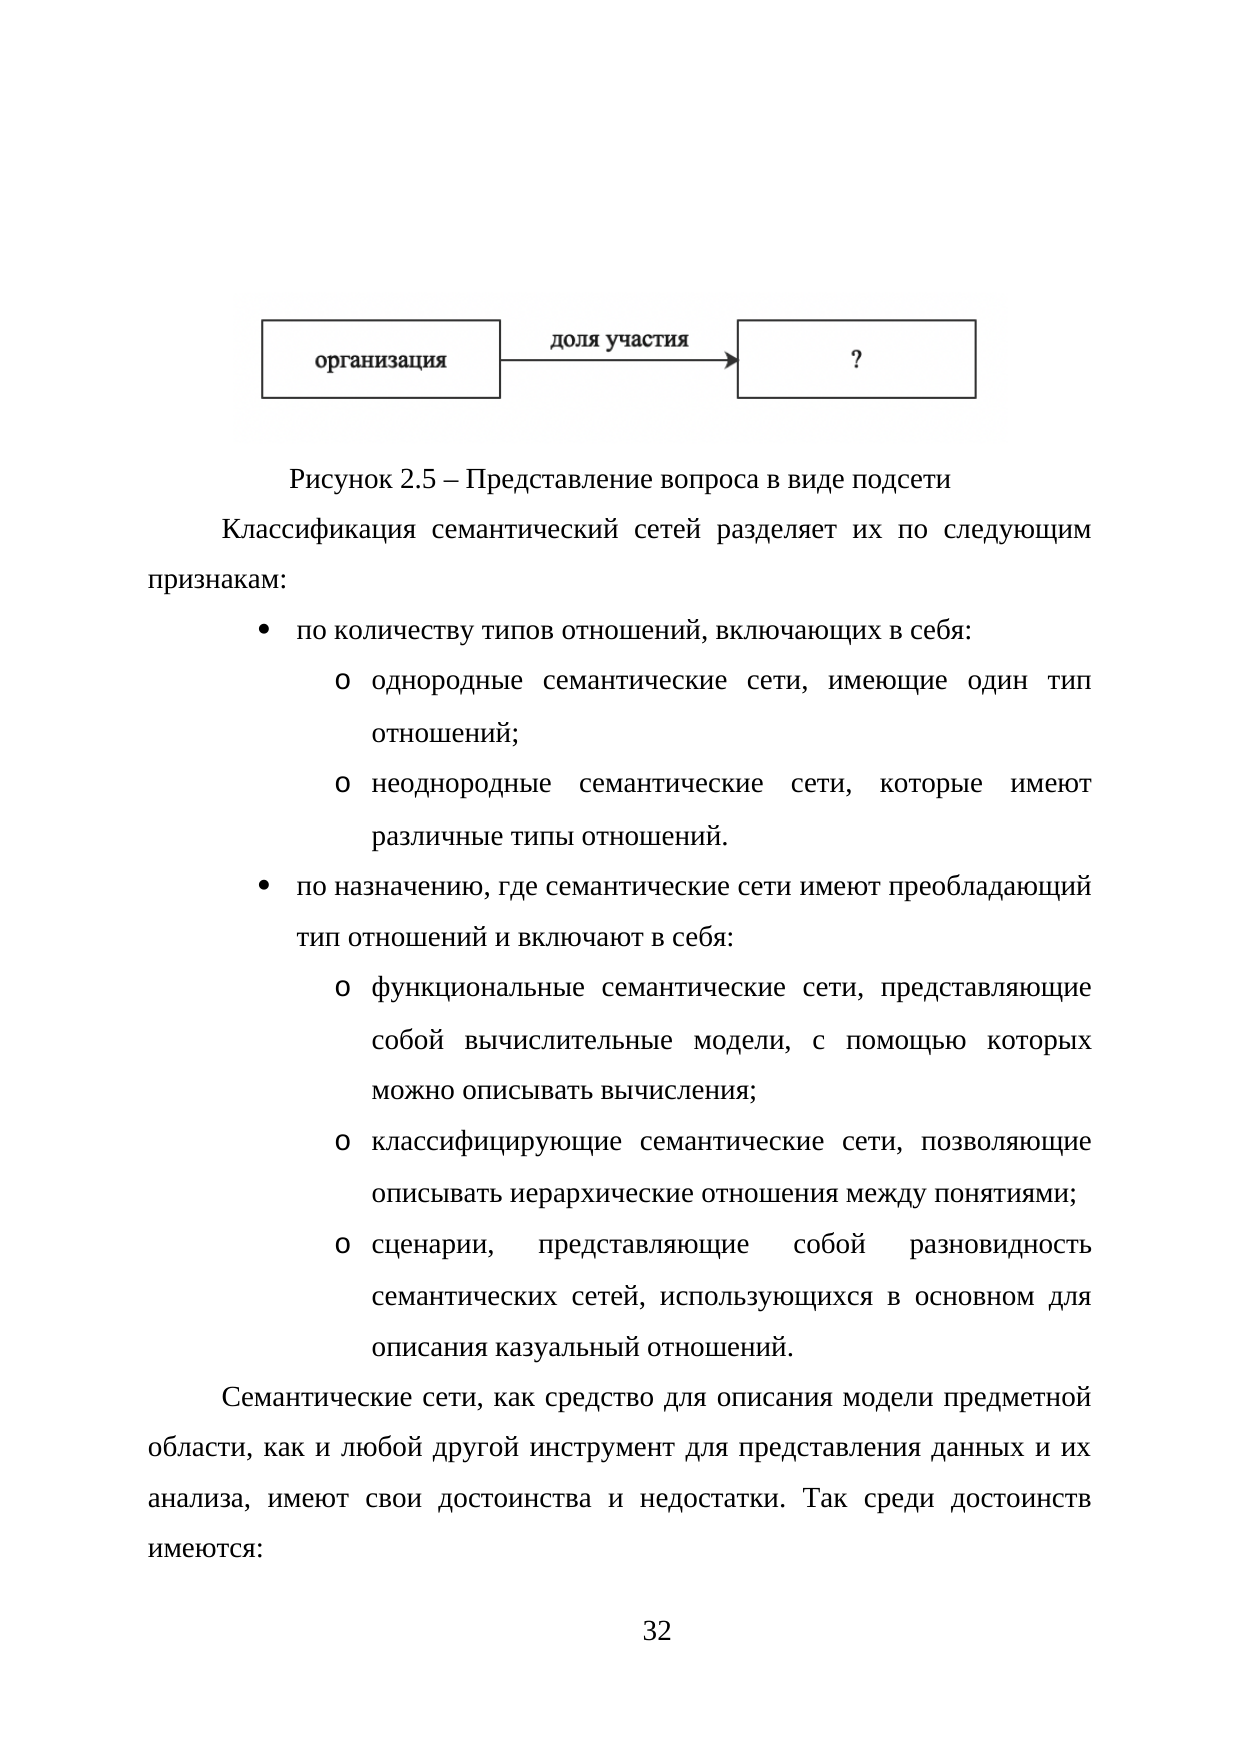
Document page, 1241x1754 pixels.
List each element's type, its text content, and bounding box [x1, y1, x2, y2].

list Семантические сети, как средство для описания модели предметной области, как и любой другой инструмент для представления данных и их анализа, имеют свои достоинства и недостатки. Так среди достоинств имеются: [148, 1379, 1092, 1564]
list неоднородные семантические сети, которые имеют различные типы отношений. [334, 765, 1092, 852]
picture [232, 269, 1008, 444]
list по количеству типов отношений, включающих в себя: [259, 612, 1092, 645]
list классифицирующие семантические сети, позволяющие описывать иерархические отношения между понятиями; [334, 1123, 1092, 1209]
list сценарии, представляющие собой разновидность семантических сетей, использующихся в основном для описания казуальный отношений. [334, 1226, 1092, 1362]
list однородные семантические сети, имеющие один тип отношений; [334, 662, 1092, 748]
list по назначению, где семантические сети имеют преобладающий тип отношений и включают в себя: [259, 868, 1092, 952]
list Рисунок 2.5 – Представление вопроса в виде подсети [148, 461, 1092, 494]
list Классификация семантический сетей разделяет их по следующим признакам: [148, 511, 1092, 595]
list функциональные семантические сети, представляющие собой вычислительные модели, с помощью которых можно описывать вычисления; [334, 969, 1092, 1106]
